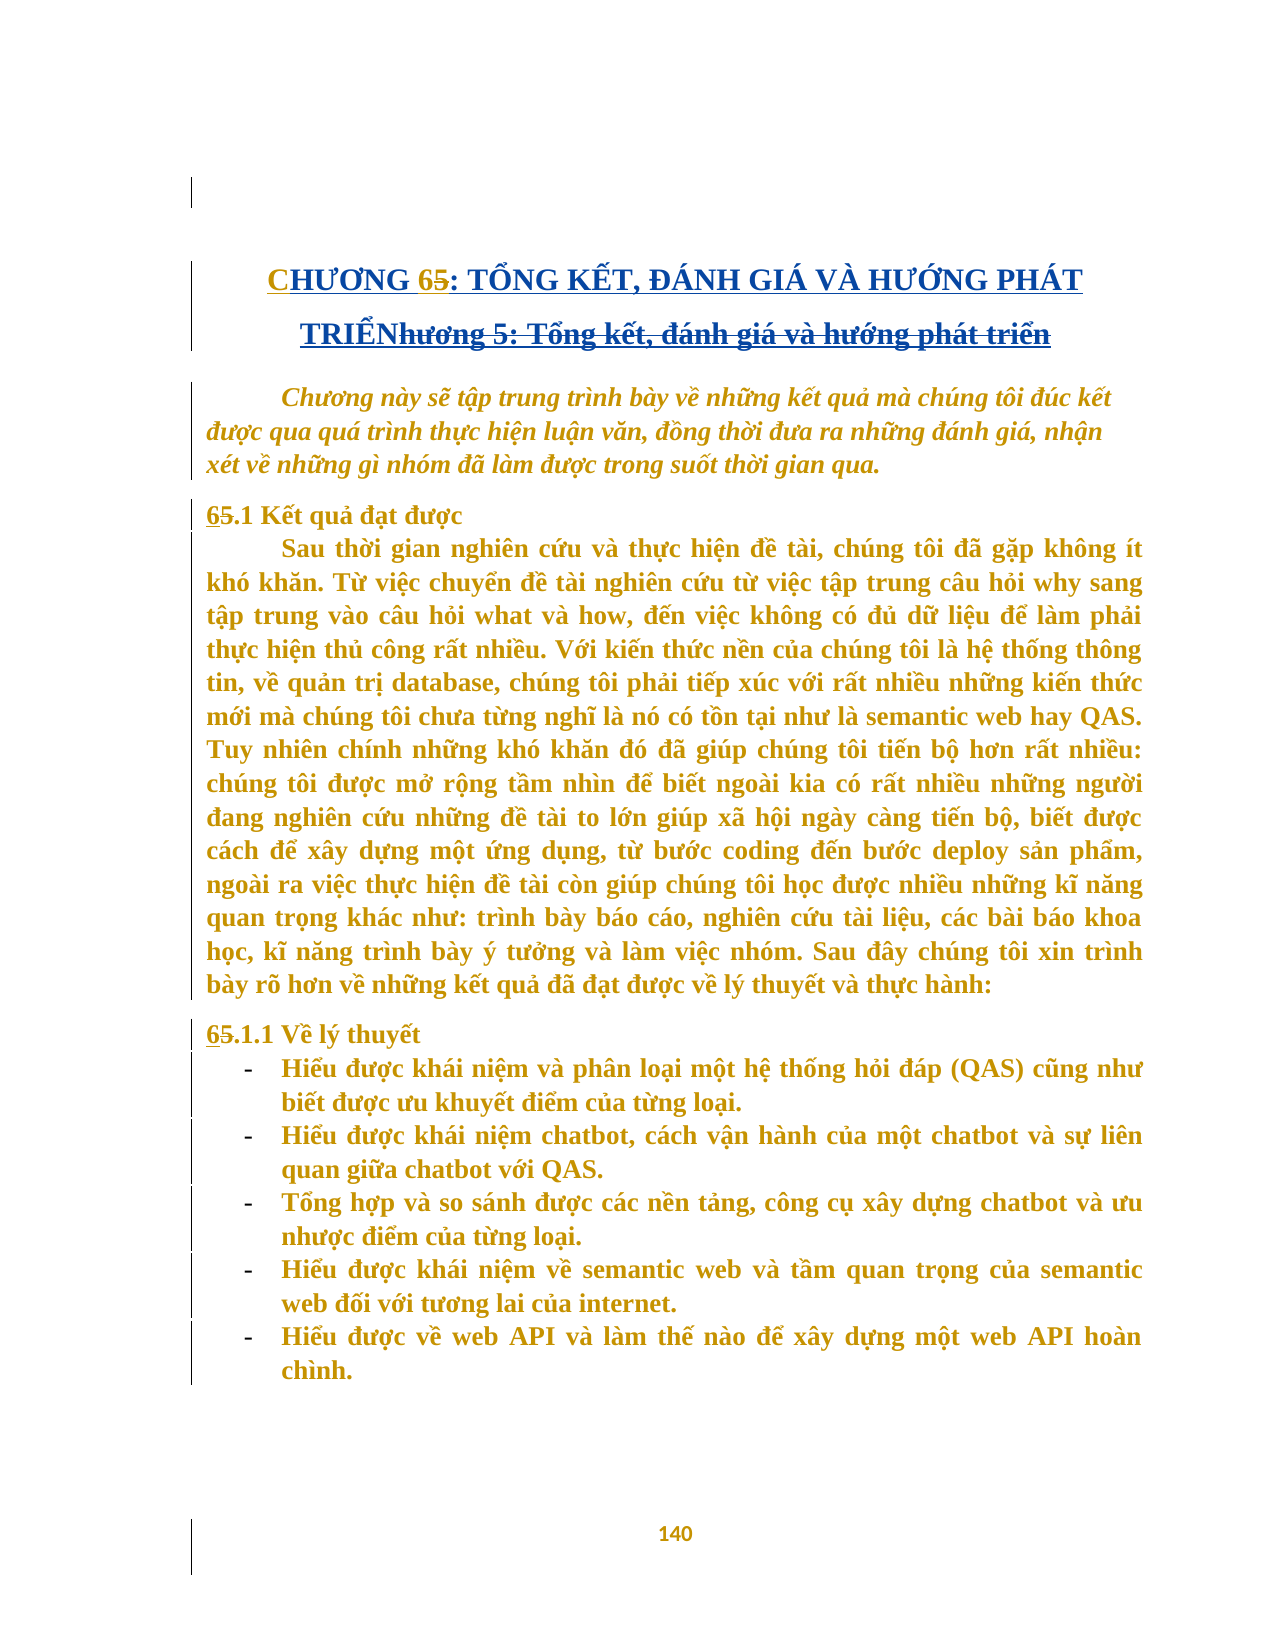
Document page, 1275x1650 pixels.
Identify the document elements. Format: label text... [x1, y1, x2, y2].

text Sau thời gian nghiên cứu và thực hiện đề tài, chúng tôi đã gặp không ít khó khăn. Từ việc chuyển đề tài nghiên cứu từ việc tập trung câu hỏi why sang tập trung vào câu hỏi what và how, đến việc không có đủ dữ liệu để làm phải thực hiện thủ công rất nhiều. Với kiến thức nền của chúng tôi là hệ thống thông tin, về quản trị database, chúng tôi phải tiếp xúc với rất nhiều những kiến thức mới mà chúng tôi chưa từng nghĩ là nó có tồn tại như là semantic web hay QAS. Tuy nhiên chính những khó khăn đó đã giúp chúng tôi tiến bộ hơn rất nhiều: chúng tôi được mở rộng tầm nhìn để biết ngoài kia có rất nhiều những người đang nghiên cứu những đề tài to lớn giúp xã hội ngày càng tiến bộ, biết được cách để xây dựng một ứng dụng, từ bước coding đến bước deploy sản phẩm, ngoài ra việc thực hiện đề tài còn giúp chúng tôi học được nhiều những kĩ năng quan trọng khác như: trình bày báo cáo, nghiên cứu tài liệu, các bài báo khoa học, kĩ năng trình bày ý tưởng và làm việc nhóm. Sau đây chúng tôi xin trình bày rõ hơn về những kết quả đã đạt được về lý thuyết và thực hành: [206, 532, 1144, 999]
list Tổng hợp và so sánh được các nền tảng, công cụ xây dựng chatbot và ưu nhược điểm của từng loại. [244, 1186, 1144, 1251]
list Hiểu được khái niệm chatbot, cách vận hành của một chatbot và sự liên quan giữa chatbot với QAS. [244, 1119, 1144, 1184]
subtitle .1 Kết quả đạt được [206, 499, 1144, 530]
subtitle C [206, 261, 1144, 351]
subtitle .1.1 Về lý thuyết [206, 1019, 1144, 1050]
list Hiểu được về web API và làm thế nào để xây dựng một web API hoàn chình. [244, 1321, 1144, 1385]
list Hiểu được khái niệm về semantic web và tầm quan trọng của semantic web đối với tương lai của internet. [244, 1253, 1144, 1318]
list Hiểu được khái niệm và phân loại một hệ thống hỏi đáp (QAS) cũng như biết được ưu khuyết điểm của từng loại. [244, 1052, 1144, 1117]
text Chương này sẽ tập trung trình bày về những kết quả mà chúng tôi đúc kết được qua quá trình thực hiện luận văn, đồng thời đưa ra những đánh giá, nhận xét về những gì nhóm đã làm được trong suốt thời gian qua. [206, 382, 1144, 480]
